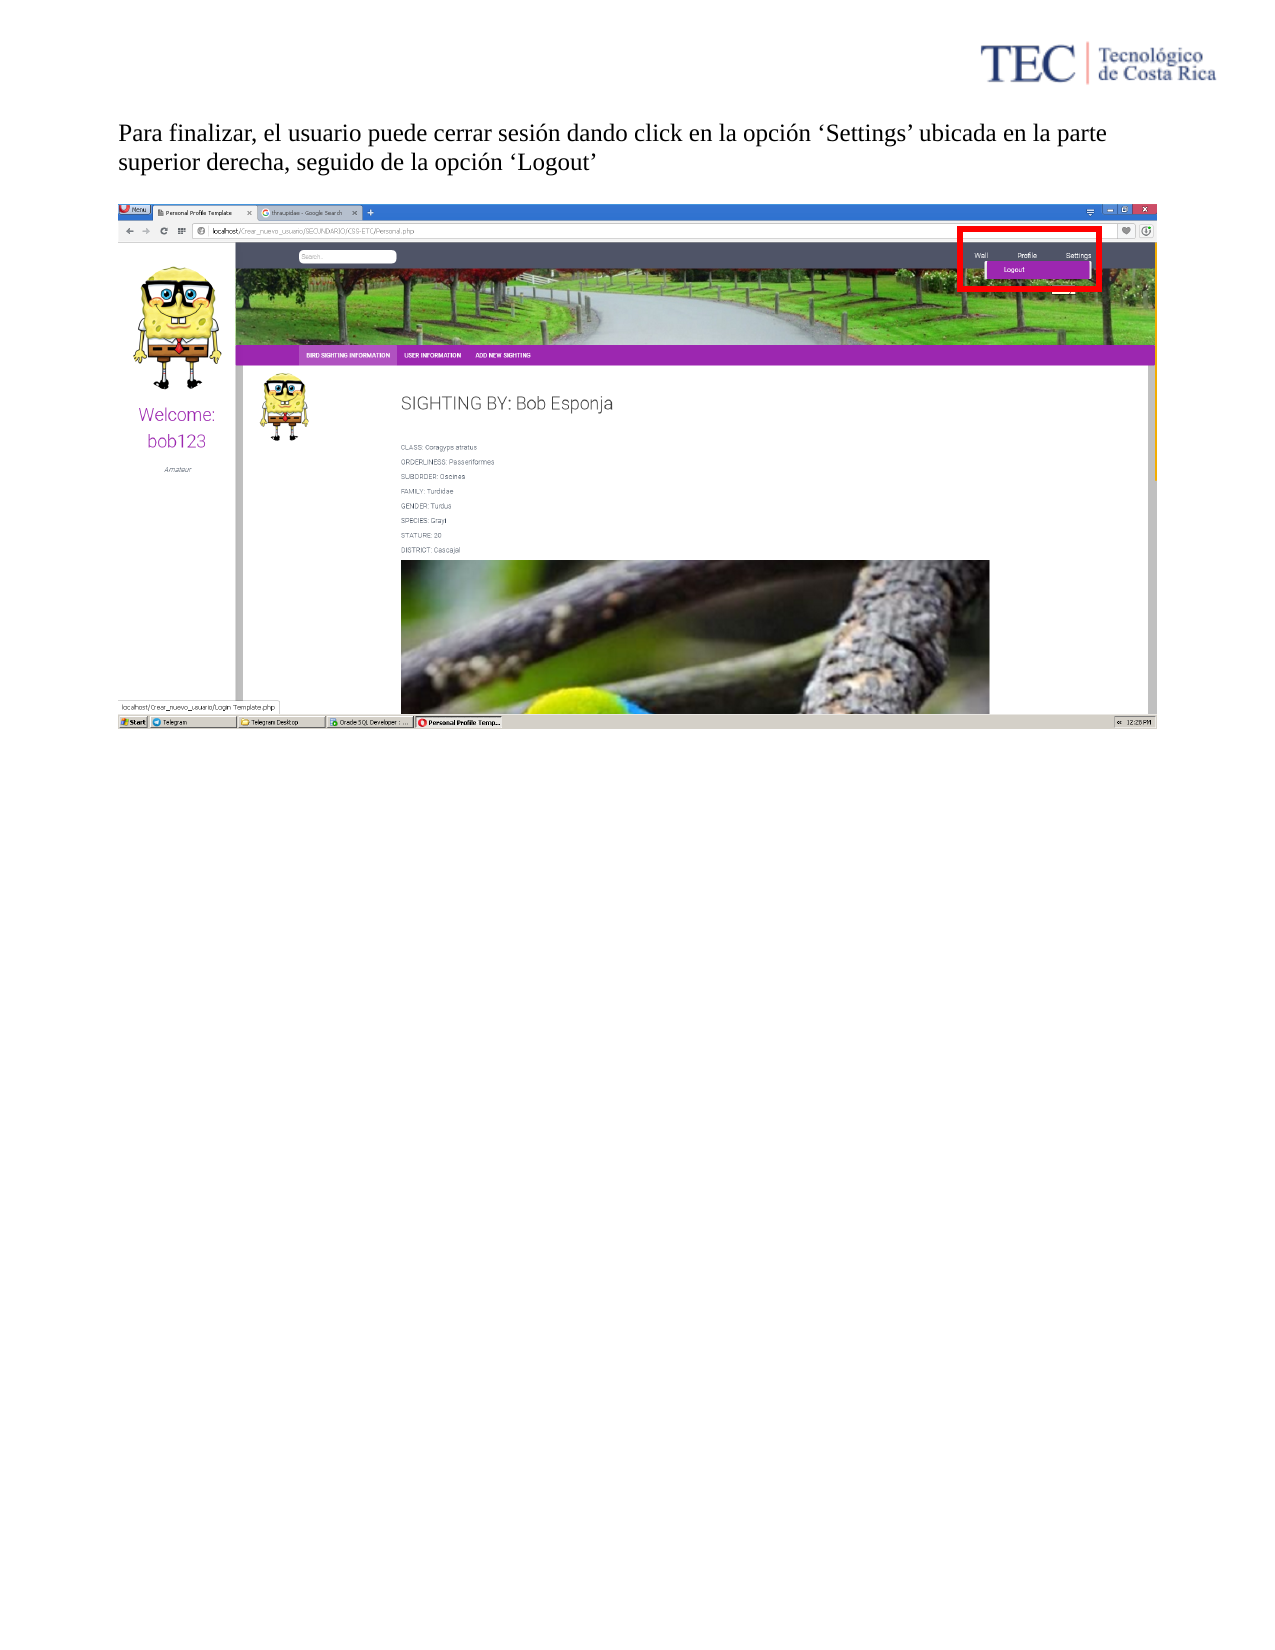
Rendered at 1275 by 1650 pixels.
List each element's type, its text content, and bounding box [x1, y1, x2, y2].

picture [118, 204, 1157, 729]
text Para finalizar, el usuario puede cerrar sesión dando click en la opción ‘Settings’ ubicada en la parte superior derecha, seguido de la opción ‘Logout’ [118, 118, 1157, 176]
picture [978, 18, 1223, 104]
